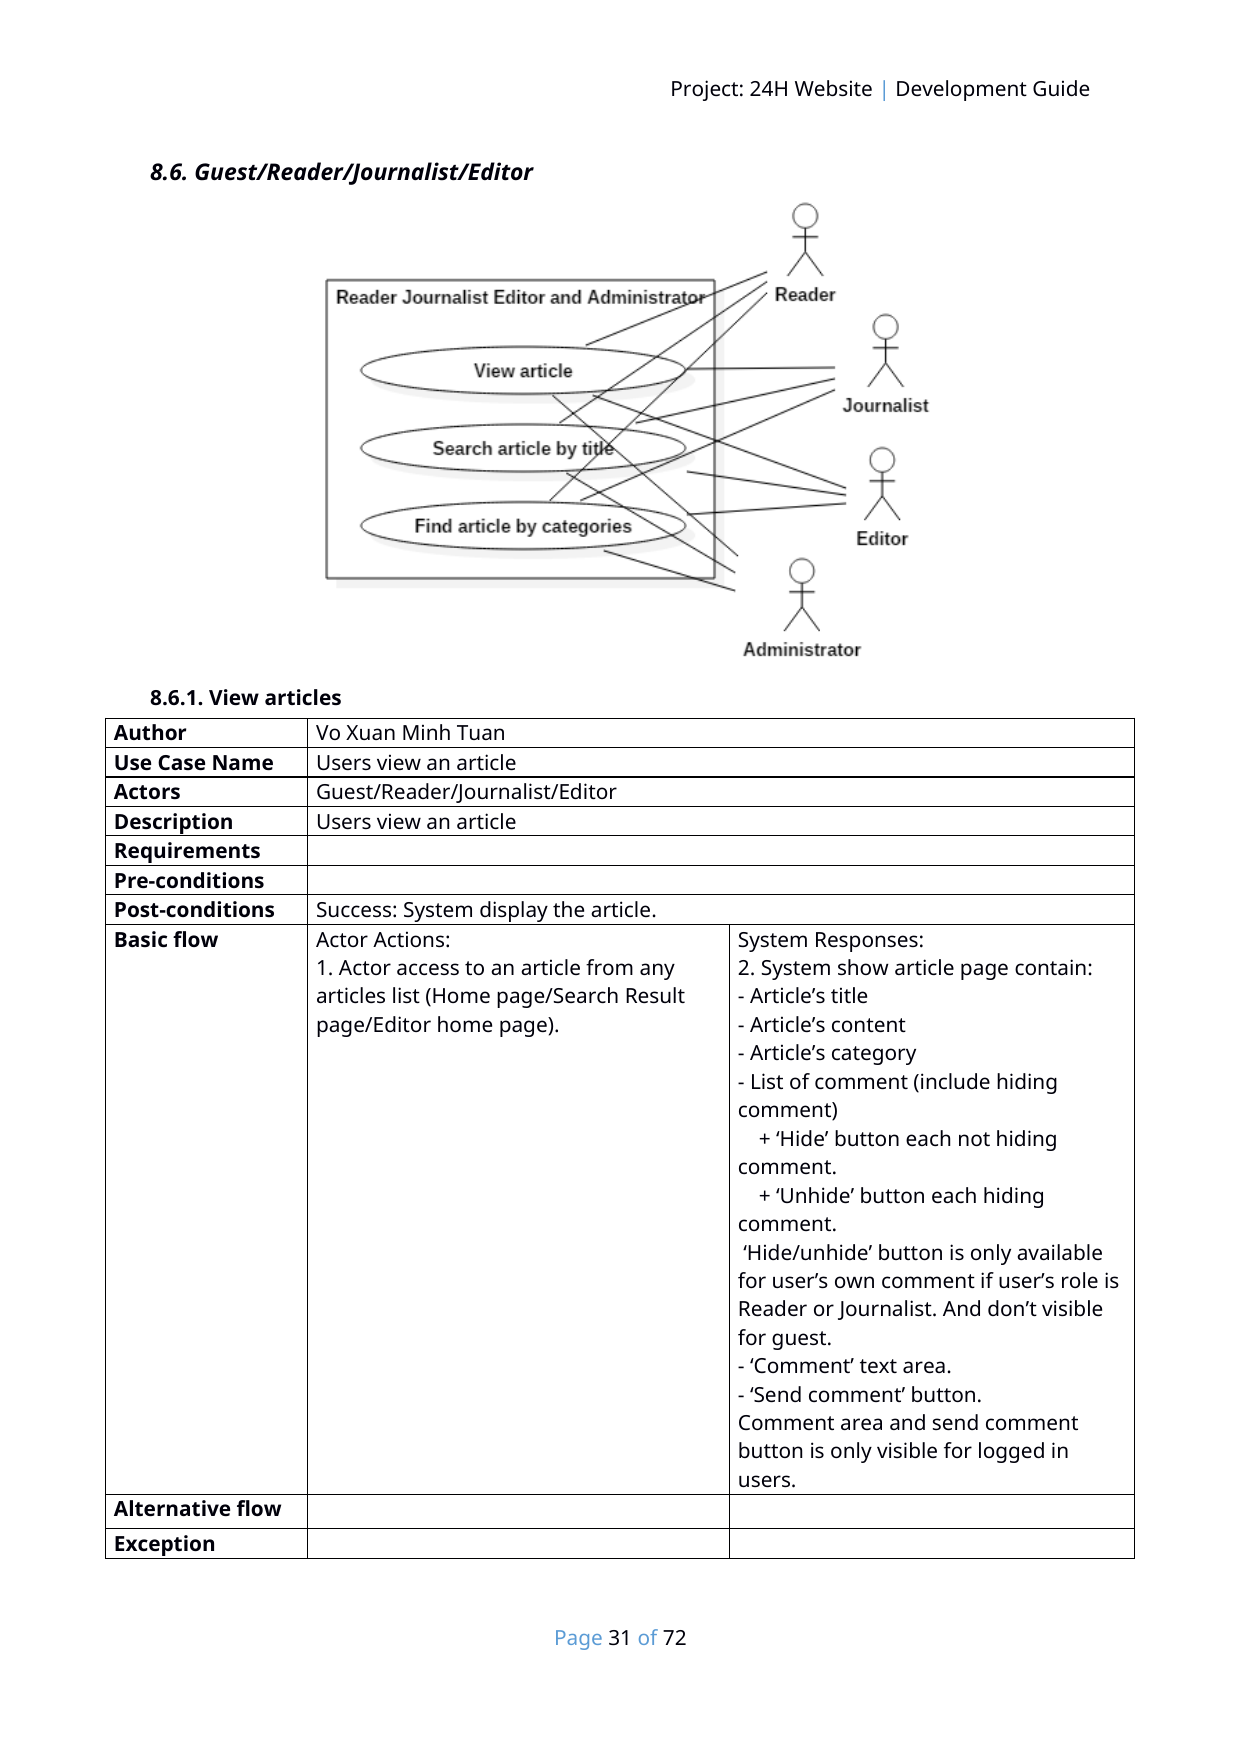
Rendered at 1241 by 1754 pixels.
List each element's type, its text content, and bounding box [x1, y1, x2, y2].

table_cell Post-conditions [106, 895, 307, 924]
table_cell System Responses: 2. System show article page contain: - Article’s title - Article’s content - Article’s category - List of comment (include hiding comment) + ‘Hide’ button each not hiding comment. + ‘Unhide’ button each hiding comment. ‘Hide/unhide’ button is only available for user’s own comment if user’s role is Reader or Journalist. And don’t visible for guest. - ‘Comment’ text area. - ‘Send comment’ button. Comment area and send comment button is only visible for logged in users. [730, 925, 1134, 1493]
table_cell Alternative flow [106, 1495, 307, 1528]
table_cell [730, 1495, 1134, 1528]
table_cell Success: System display the article. [308, 895, 1134, 924]
table_cell [308, 866, 1134, 894]
table_cell [308, 836, 1134, 865]
table_cell Description [106, 807, 307, 835]
table_cell Actor Actions: 1. Actor access to an article from any articles list (Home page/Search Result page/Editor home page). [308, 925, 729, 1493]
table_cell Use Case Name [106, 748, 307, 776]
text 8.6.1. View articles [150, 683, 1090, 711]
table_cell Actors [106, 778, 307, 806]
table_cell Basic flow [106, 925, 307, 1493]
table_cell [730, 1529, 1134, 1558]
table_cell Requirements [106, 836, 307, 865]
text 8.6. Guest/Reader/Journalist/Editor [150, 156, 1090, 187]
table_header Vo Xuan Minh Tuan [308, 719, 1134, 747]
table_cell Guest/Reader/Journalist/Editor [308, 778, 1134, 806]
table_cell [308, 1529, 729, 1558]
table_cell Users view an article [308, 748, 1134, 776]
picture [288, 193, 953, 677]
table_cell [308, 1495, 729, 1528]
table_cell Pre-conditions [106, 866, 307, 894]
table_cell Exception [106, 1529, 307, 1558]
table_cell Users view an article [308, 807, 1134, 835]
table_header Author [106, 719, 307, 747]
